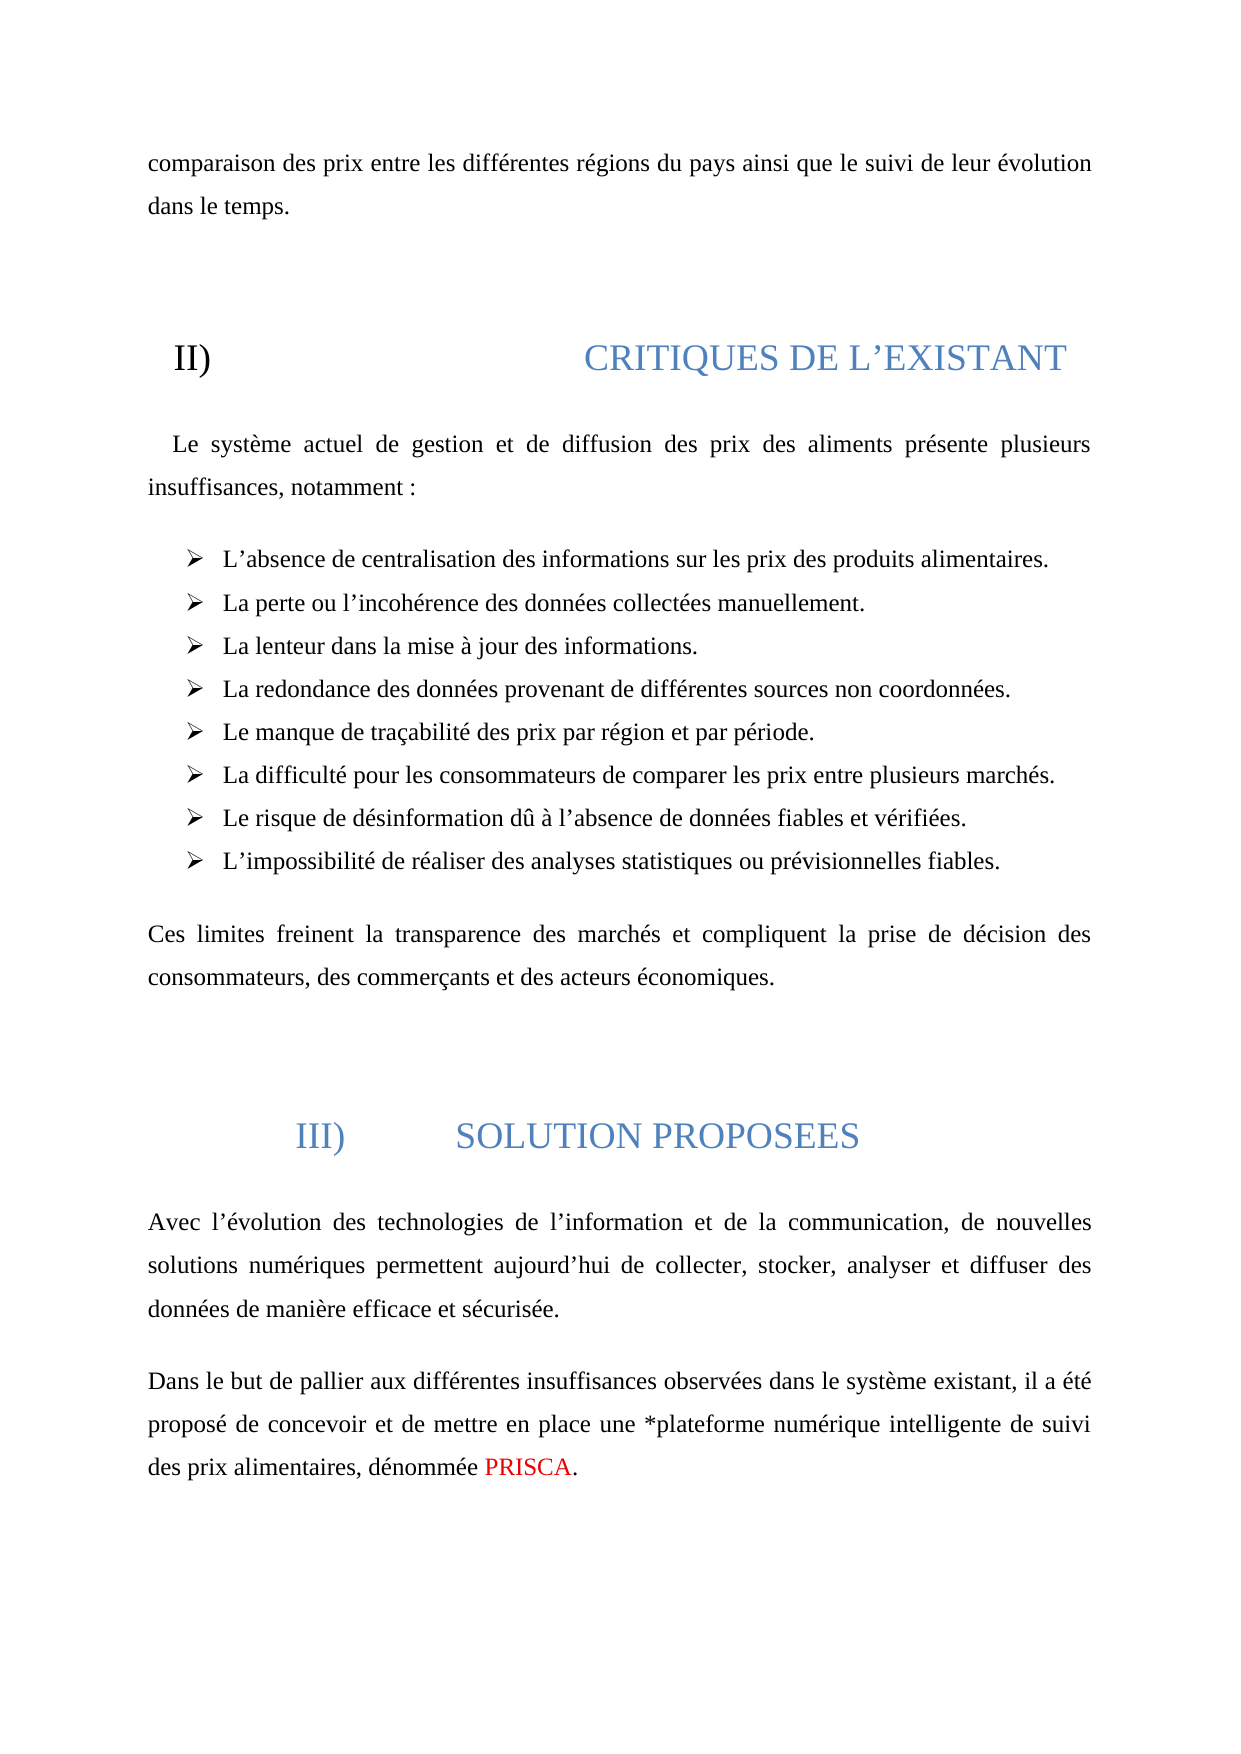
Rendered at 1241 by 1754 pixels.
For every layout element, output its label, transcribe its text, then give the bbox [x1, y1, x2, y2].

list L’absence de centralisation des informations sur les prix des produits alimentaires. [185, 544, 1093, 573]
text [148, 148, 1093, 219]
text Dans le but de pallier aux différentes insuffisances observées dans le système existant, il a été proposé de concevoir et de mettre en place une *plateforme numérique intelligente de suivi des prix alimentaires, dénommée PRISCA. [148, 1366, 1093, 1481]
list SOLUTION PROPOSEES [295, 1114, 1093, 1157]
list Le risque de désinformation dû à l’absence de données fiables et vérifiées. [185, 803, 1093, 832]
list Le manque de traçabilité des prix par région et par période. [185, 717, 1093, 746]
list La redondance des données provenant de différentes sources non coordonnées. [185, 674, 1093, 703]
list La lenteur dans la mise à jour des informations. [185, 631, 1093, 659]
text Ces limites freinent la transparence des marchés et compliquent la prise de décision des consommateurs, des commerçants et des acteurs économiques. [148, 919, 1093, 991]
list La difficulté pour les consommateurs de comparer les prix entre plusieurs marchés. [185, 760, 1093, 789]
list La perte ou l’incohérence des données collectées manuellement. [185, 588, 1093, 616]
list L’impossibilité de réaliser des analyses statistiques ou prévisionnelles fiables. [185, 846, 1093, 875]
text Le système actuel de gestion et de diffusion des prix des aliments présente plusieurs insuffisances, notamment : [148, 429, 1093, 501]
text Avec l’évolution des technologies de l’information et de la communication, de nouvelles solutions numériques permettent aujourd’hui de collecter, stocker, analyser et diffuser des données de manière efficace et sécurisée. [148, 1207, 1093, 1322]
list CRITIQUES DE L’EXISTANT [148, 335, 1093, 378]
